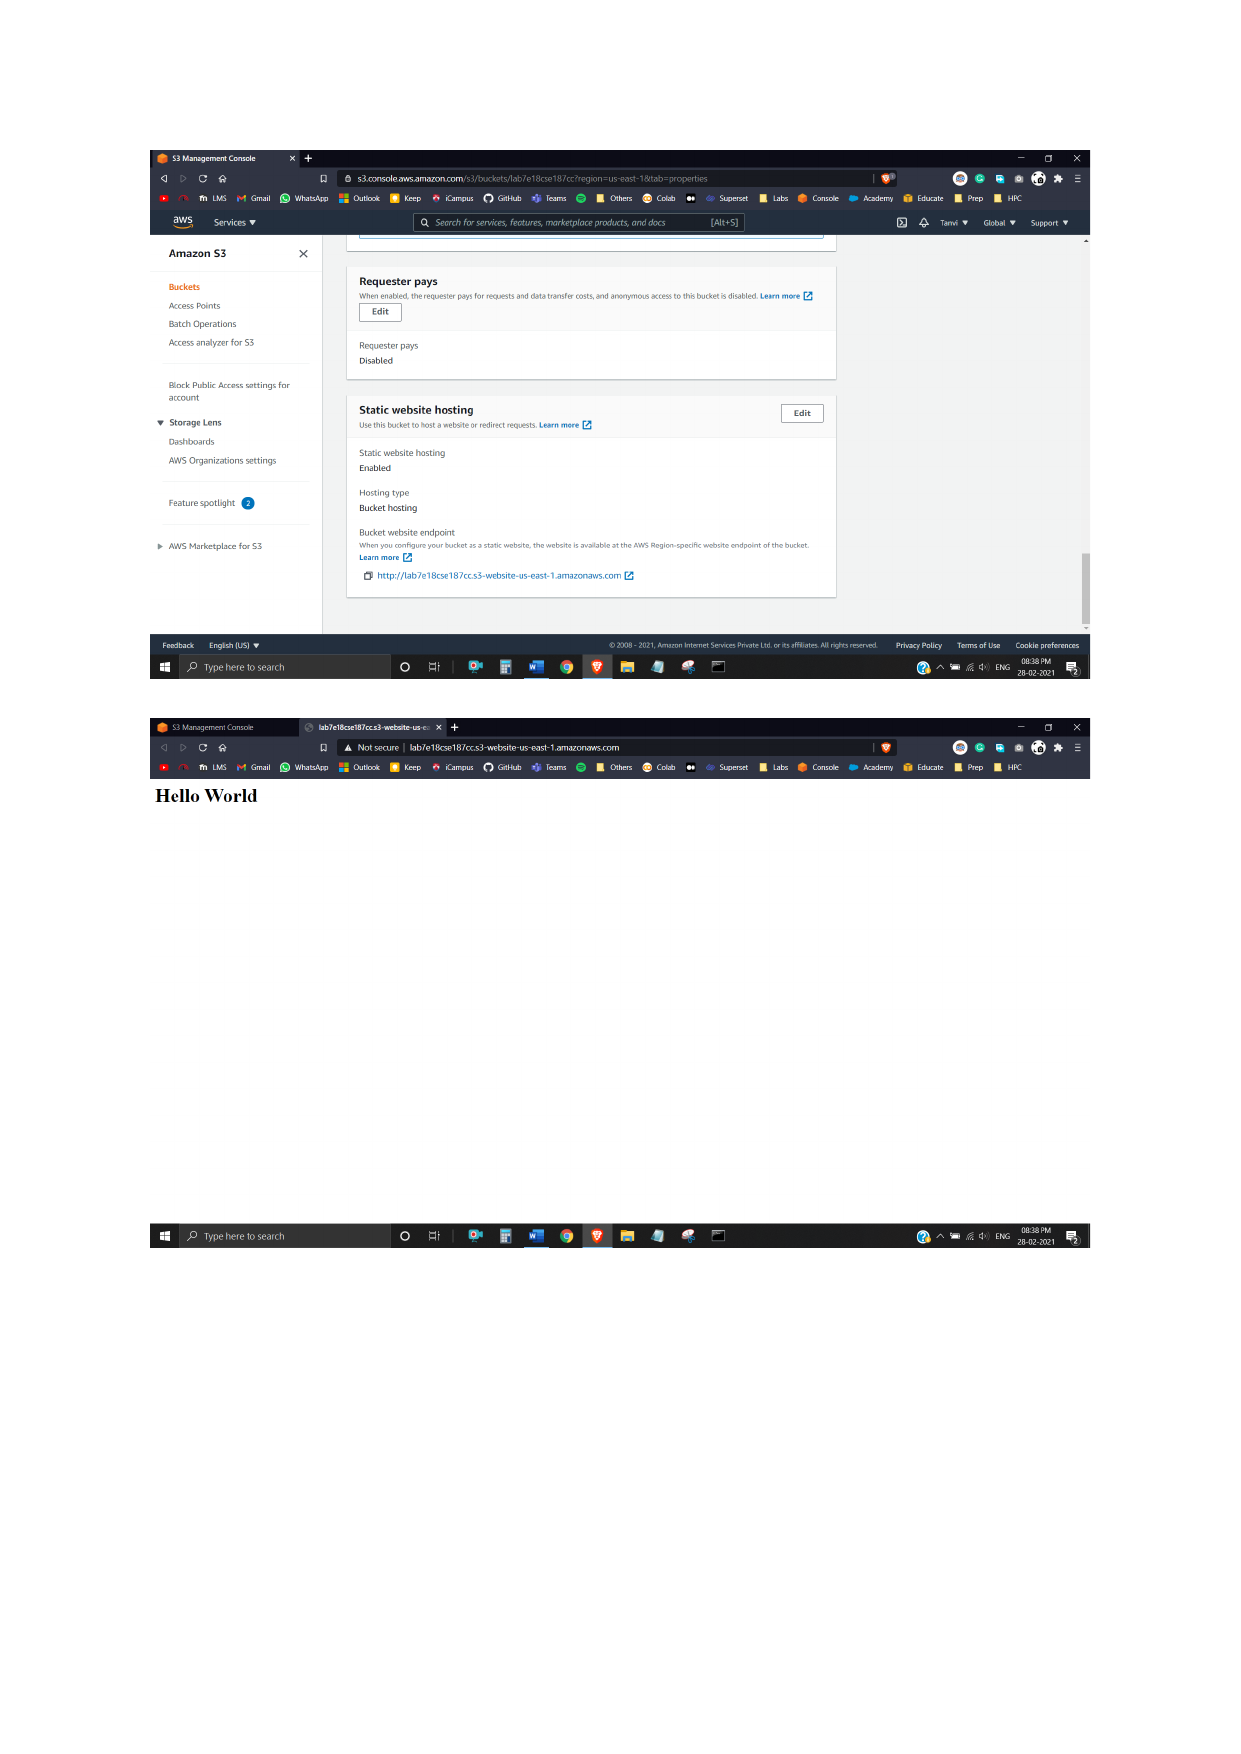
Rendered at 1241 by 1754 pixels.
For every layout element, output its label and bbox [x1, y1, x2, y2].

picture [150, 718, 1091, 1248]
picture [150, 150, 1091, 679]
